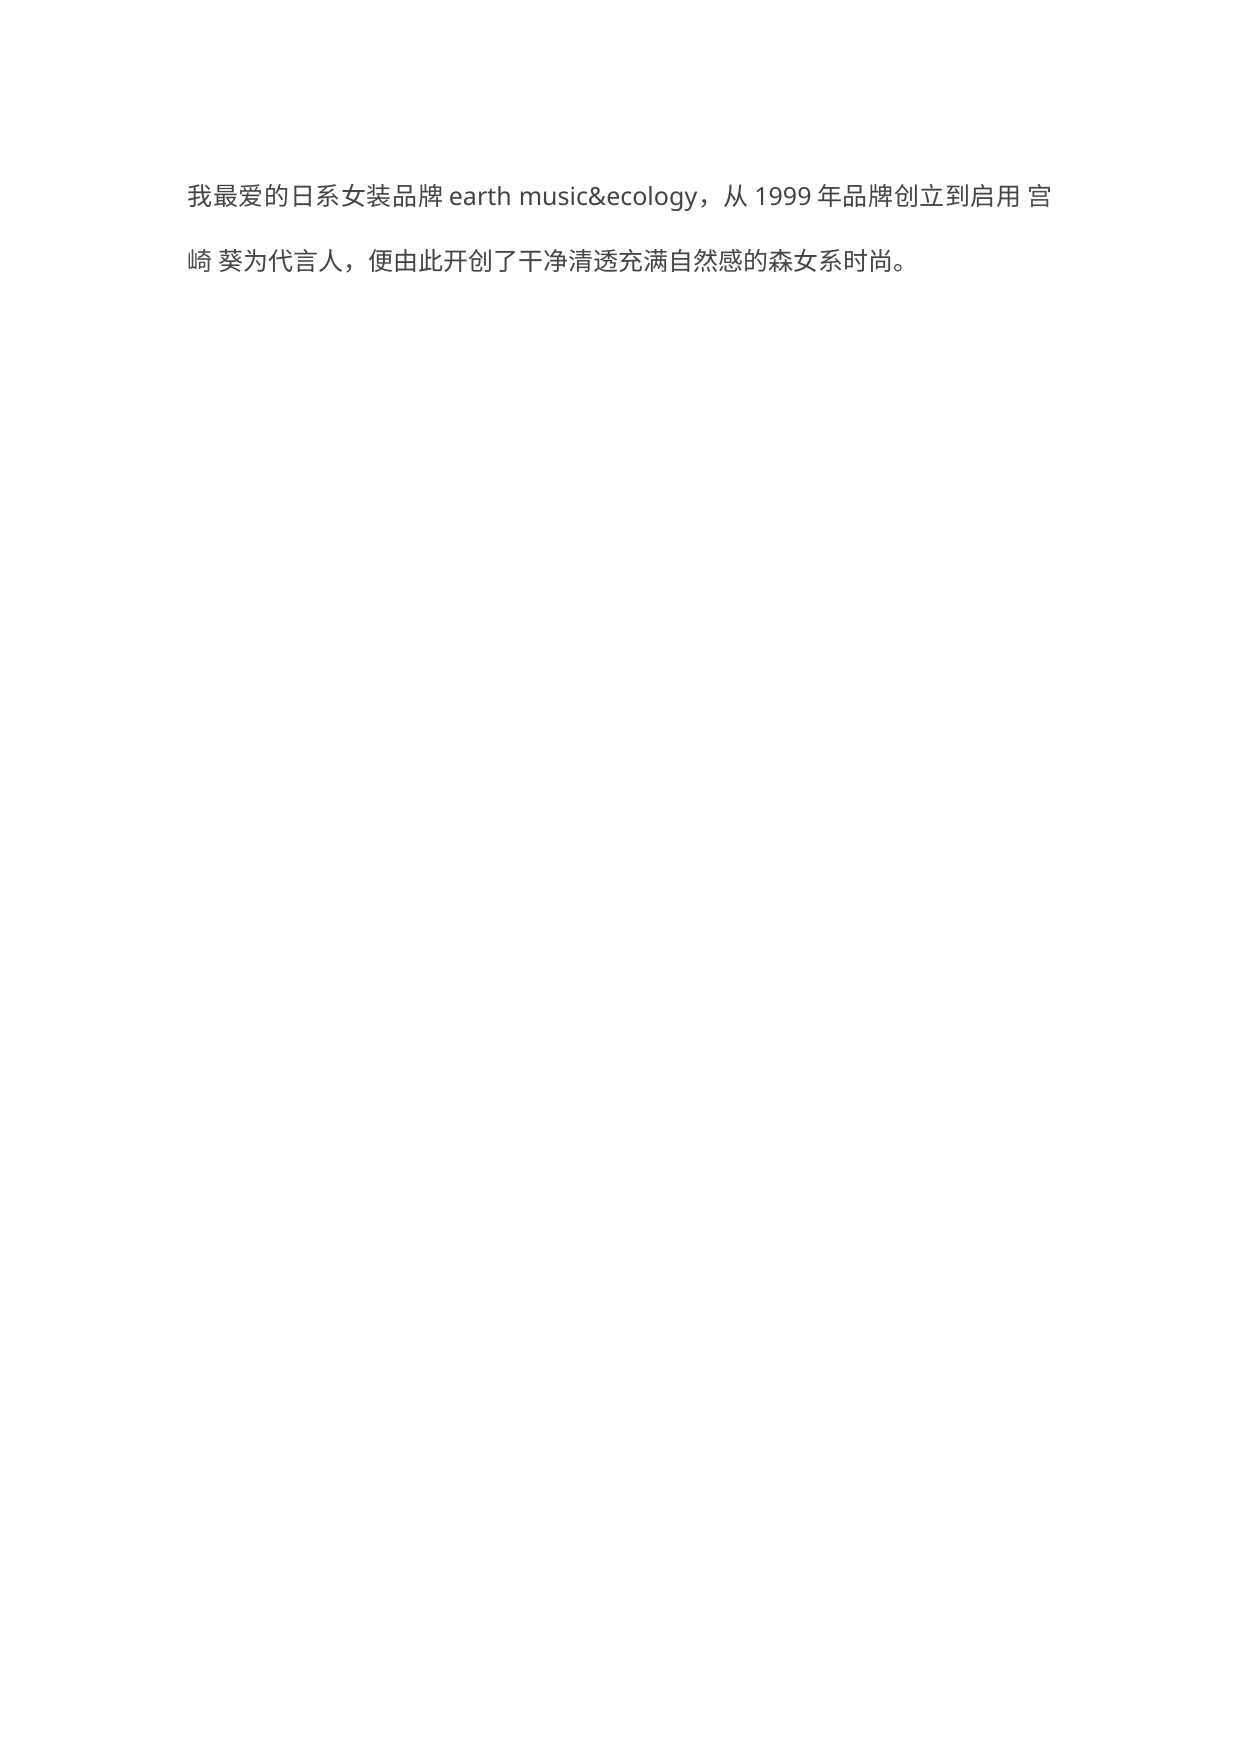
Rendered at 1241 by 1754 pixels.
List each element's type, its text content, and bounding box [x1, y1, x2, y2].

text 我最爱的日系女装品牌earth music&ecology，从1999年品牌创立到启用 宫崎 葵为代言人，便由此开创了干净清透充满自然感的森⼥系时尚。 [187, 162, 1053, 292]
